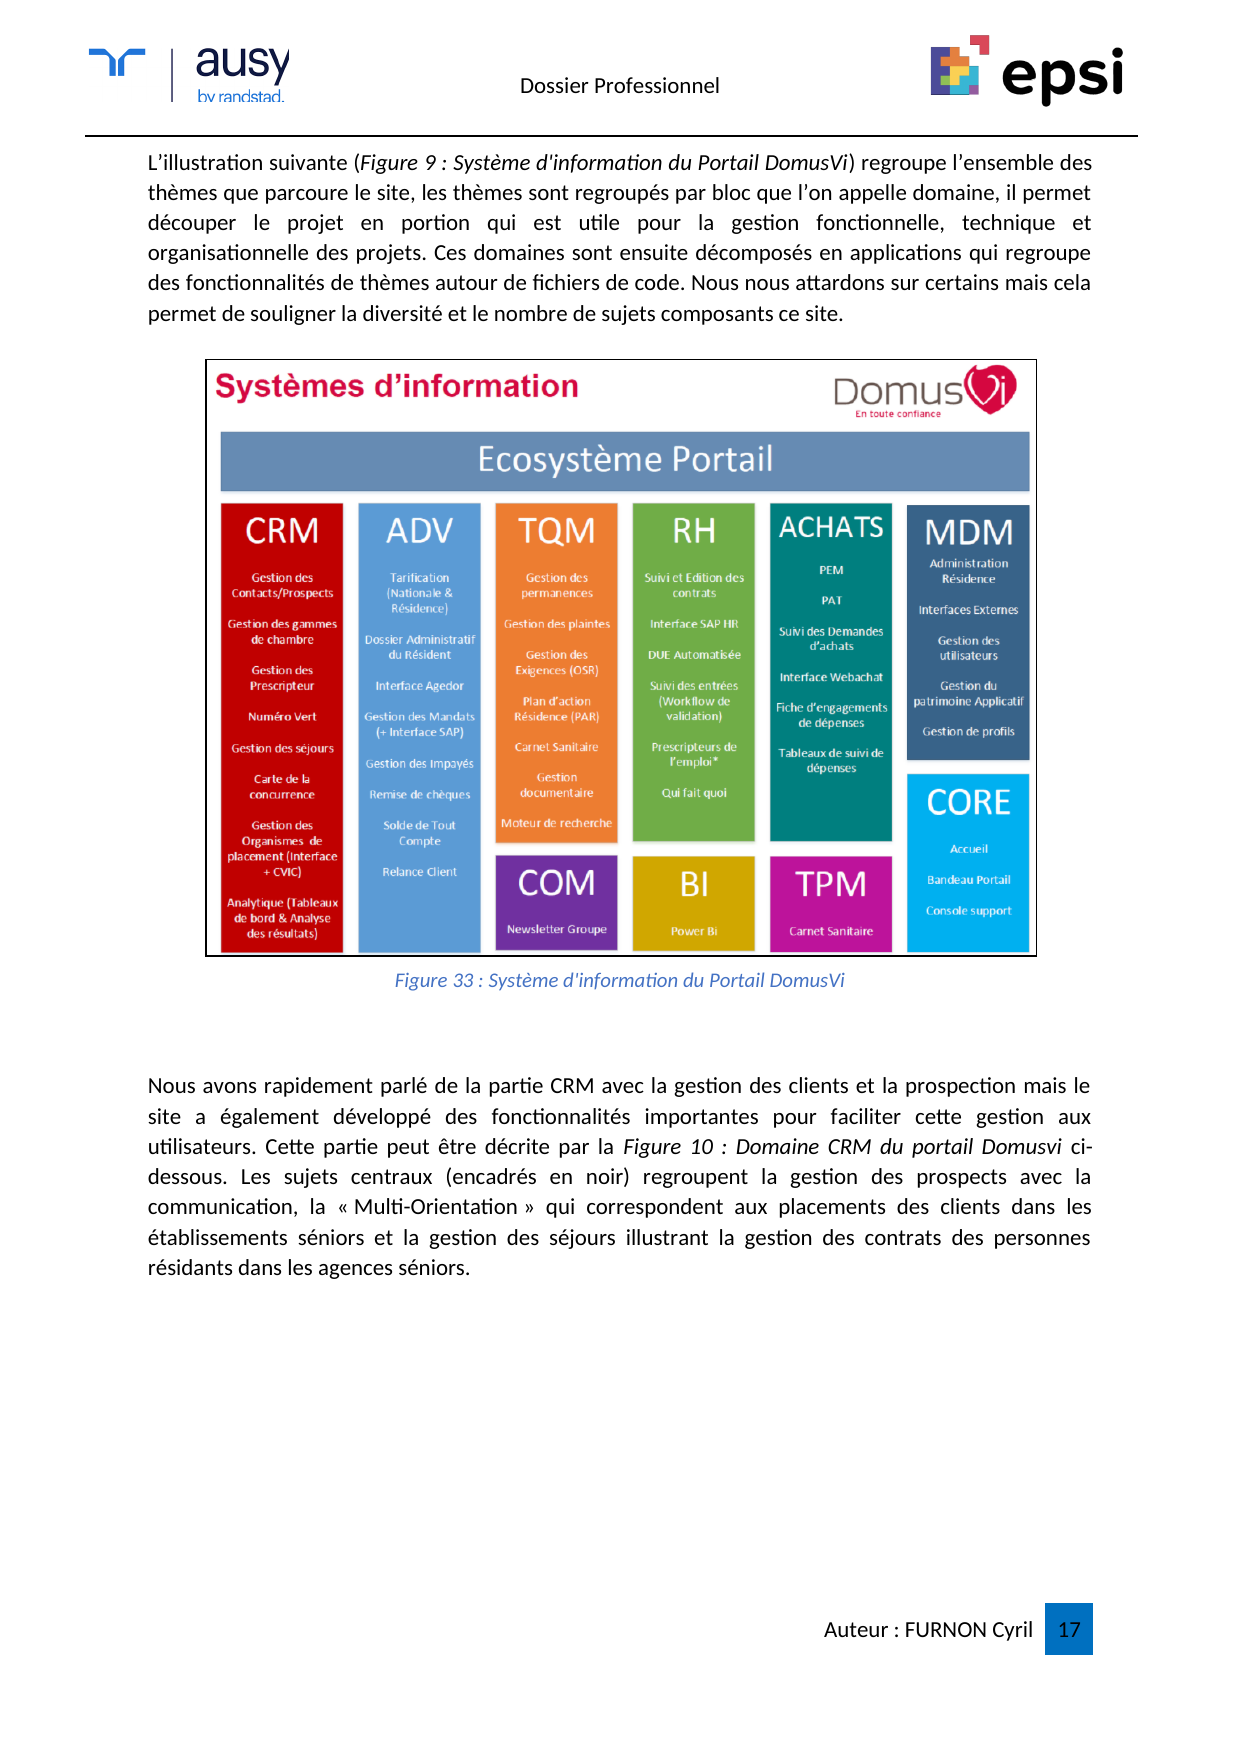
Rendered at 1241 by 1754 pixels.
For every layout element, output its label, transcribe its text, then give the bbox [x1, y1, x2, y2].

picture [88, 48, 289, 102]
picture [207, 360, 1036, 955]
text L’illustration suivante (Figure 9 : Système d'information du Portail DomusVi) regroupe l’ensemble des thèmes que parcoure le site, les thèmes sont regroupés par bloc que l’on appelle domaine, il permet découper le projet en portion qui est utile pour la gestion fonctionnelle, technique et organisationnelle des projets. Ces domaines sont ensuite décomposés en applications qui regroupe des fonctionnalités de thèmes autour de fichiers de code. Nous nous attardons sur certains mais cela permet de souligner la diversité et le nombre de sujets composants ce site. [148, 148, 1093, 327]
text Nous avons rapidement parlé de la partie CRM avec la gestion des clients et la prospection mais le site a également développé des fonctionnalités importantes pour faciliter cette gestion aux utilisateurs. Cette partie peut être décrite par la Figure 10 : Domaine CRM du portail Domusvi ci-dessous. Les sujets centraux (encadrés en noir) regroupent la gestion des prospects avec la communication, la « Multi-Orientation » qui correspondent aux placements des clients dans les établissements séniors et la gestion des séjours illustrant la gestion des contrats des personnes résidants dans les agences séniors. [148, 1072, 1093, 1281]
